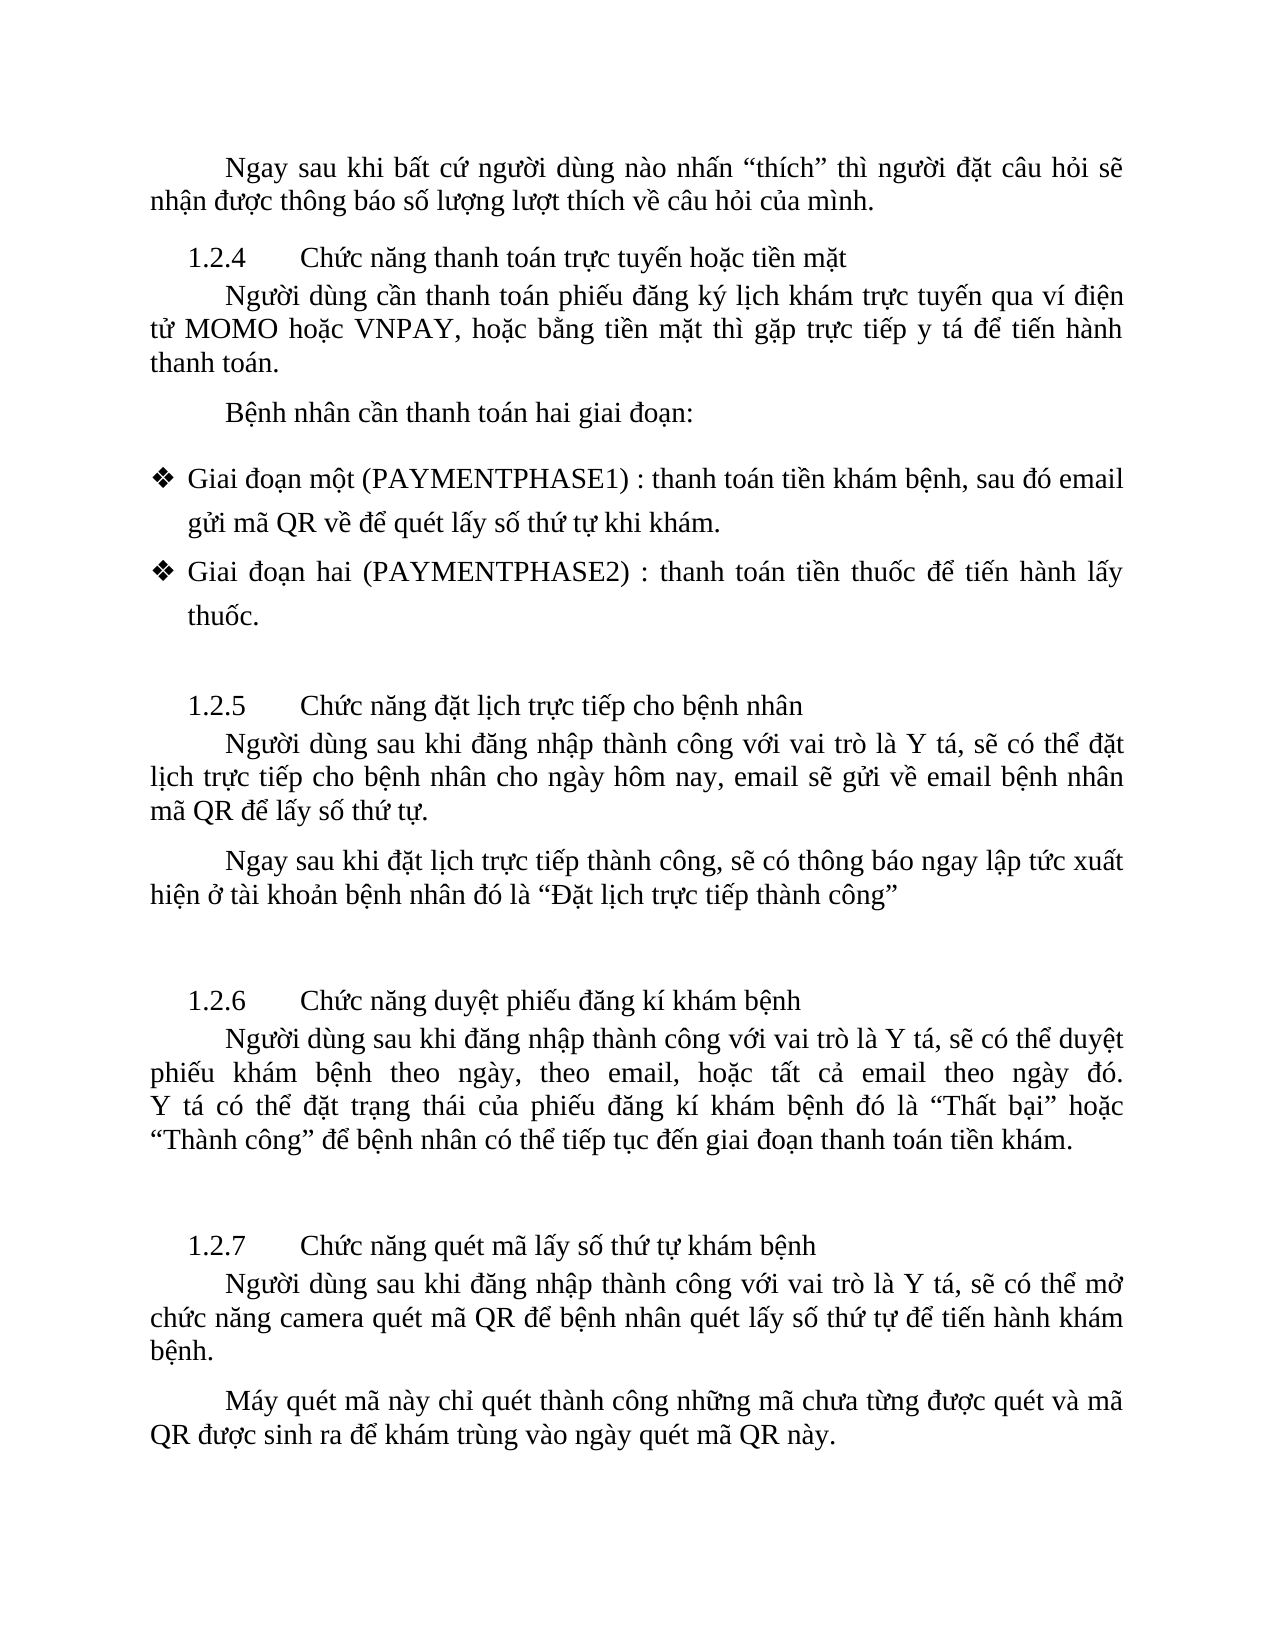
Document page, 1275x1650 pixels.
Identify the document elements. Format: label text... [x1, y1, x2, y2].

text Máy quét mã này chỉ quét thành công những mã chưa từng được quét và mã QR được sinh ra để khám trùng vào ngày quét mã QR này. [150, 1383, 1125, 1451]
text Ngay sau khi đặt lịch trực tiếp thành công, sẽ có thông báo ngay lập tức xuất hiện ở tài khoản bệnh nhân đó là “Đặt lịch trực tiếp thành công” [150, 843, 1125, 910]
text Người dùng cần thanh toán phiếu đăng ký lịch khám trực tuyến qua ví điện tử MOMO hoặc VNPAY, hoặc bằng tiền mặt thì gặp trực tiếp y tá để tiến hành thanh toán. [150, 278, 1125, 378]
list Giai đoạn một (PAYMENTPHASE1) : thanh toán tiền khám bệnh, sau đó email gửi mã QR về để quét lấy số thứ tự khi khám. [150, 445, 1125, 538]
text Ngay sau khi bất cứ người dùng nào nhấn “thích” thì người đặt câu hỏi sẽ nhận được thông báo số lượng lượt thích về câu hỏi của mình. [150, 150, 1125, 217]
text Bệnh nhân cần thanh toán hai giai đoạn: [150, 395, 1125, 428]
text Người dùng sau khi đăng nhập thành công với vai trò là Y tá, sẽ có thể duyệt phiếu khám bệnh theo ngày, theo email, hoặc tất cả email theo ngày đó. Y tá có thể đặt trạng thái của phiếu đăng kí khám bệnh đó là “Thất bại” hoặc “Thành công” để bệnh nhân có thể tiếp tục đến giai đoạn thanh toán tiền khám. [150, 1021, 1125, 1155]
subtitle Chức năng đặt lịch trực tiếp cho bệnh nhân [187, 688, 1125, 722]
subtitle Chức năng duyệt phiếu đăng kí khám bệnh [187, 983, 1125, 1017]
subtitle Chức năng thanh toán trực tuyến hoặc tiền mặt [187, 240, 1125, 273]
text Người dùng sau khi đăng nhập thành công với vai trò là Y tá, sẽ có thể đặt lịch trực tiếp cho bệnh nhân cho ngày hôm nay, email sẽ gửi về email bệnh nhân mã QR để lấy số thứ tự. [150, 726, 1125, 827]
text Người dùng sau khi đăng nhập thành công với vai trò là Y tá, sẽ có thể mở chức năng camera quét mã QR để bệnh nhân quét lấy số thứ tự để tiến hành khám bệnh. [150, 1266, 1125, 1367]
list Giai đoạn hai (PAYMENTPHASE2) : thanh toán tiền thuốc để tiến hành lấy thuốc. [150, 538, 1125, 632]
subtitle Chức năng quét mã lấy số thứ tự khám bệnh [187, 1228, 1125, 1262]
